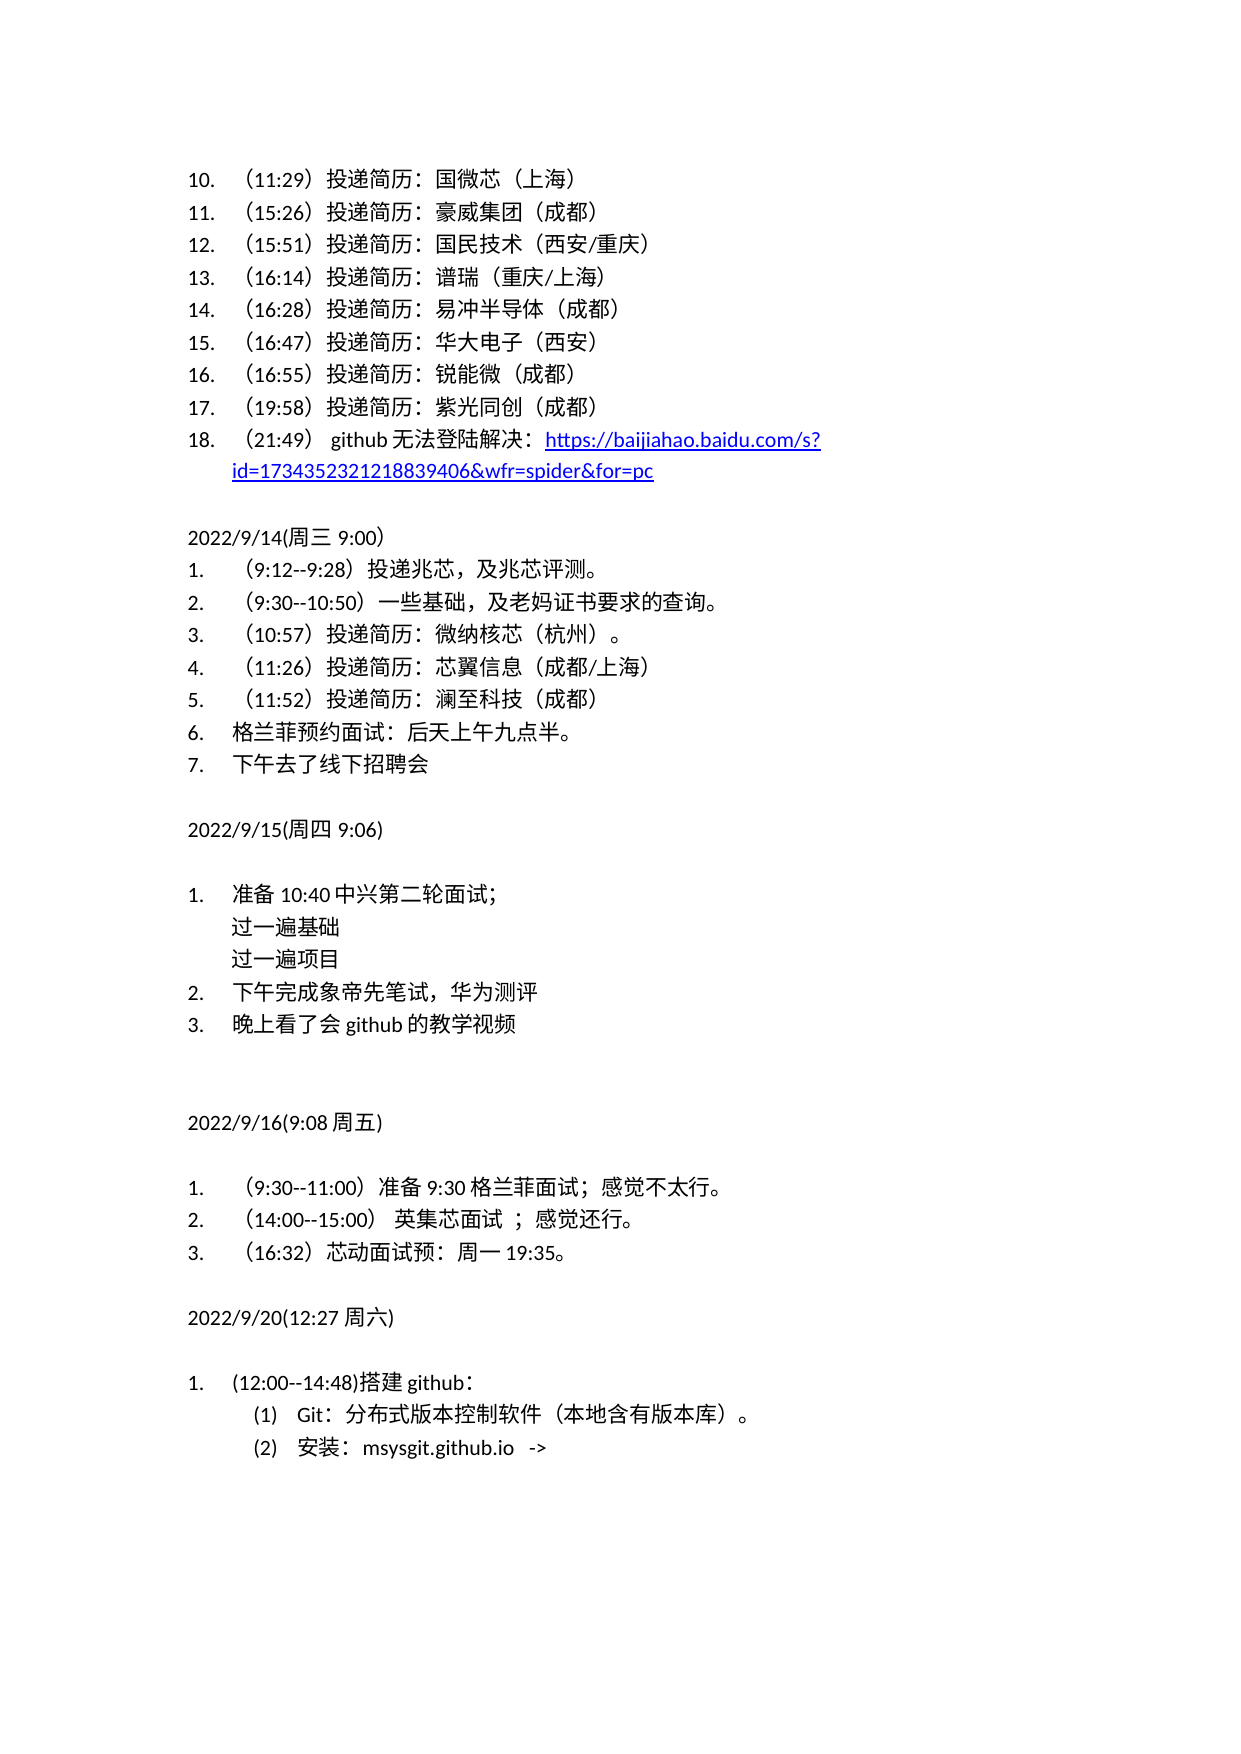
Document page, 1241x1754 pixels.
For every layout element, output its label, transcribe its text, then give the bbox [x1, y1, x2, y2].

list （9:12--9:28）投递兆芯，及兆芯评测。 [187, 552, 1053, 584]
list （16:47）投递简历：华大电子（西安） [187, 324, 1053, 357]
list （21:49） github无法登陆解决：https://baijiahao.baidu.com/s?id=1734352321218839406&wfr=spider&for=pc [187, 422, 1053, 487]
list 2022/9/20(12:27 周六) [187, 1299, 1053, 1332]
list （14:00--15:00） 英集芯面试 ；感觉还行。 [187, 1202, 1053, 1234]
list 安装：msysgit.github.io -> [253, 1429, 1053, 1462]
list (12:00--14:48)搭建github： [187, 1364, 1053, 1397]
list （19:58）投递简历：紫光同创（成都） [187, 389, 1053, 422]
list （16:14）投递简历：谱瑞（重庆/上海） [187, 259, 1053, 292]
list 2022/9/14(周三 9:00） [187, 519, 1053, 552]
list 晚上看了会github的教学视频 [187, 1007, 1053, 1039]
list （15:26）投递简历：豪威集团（成都） [187, 194, 1053, 227]
list 下午完成象帝先笔试，华为测评 [187, 974, 1053, 1007]
list Git：分布式版本控制软件（本地含有版本库）。 [253, 1397, 1053, 1429]
list 格兰菲预约面试：后天上午九点半。 [187, 714, 1053, 747]
list （16:28）投递简历：易冲半导体（成都） [187, 292, 1053, 324]
list （11:26）投递简历：芯翼信息（成都/上海） [187, 649, 1053, 682]
list （10:57）投递简历：微纳核芯（杭州）。 [187, 617, 1053, 649]
list （15:51）投递简历：国民技术（西安/重庆） [187, 227, 1053, 259]
list （16:55）投递简历：锐能微（成都） [187, 357, 1053, 389]
list 准备10:40中兴第二轮面试； [187, 877, 1053, 909]
list （9:30--10:50）一些基础，及老妈证书要求的查询。 [187, 584, 1053, 617]
list 过一遍基础 [187, 909, 1053, 942]
list （9:30--11:00）准备9:30格兰菲面试；感觉不太行。 [187, 1169, 1053, 1202]
list 2022/9/16(9:08周五) [187, 1104, 1053, 1137]
list 下午去了线下招聘会 [187, 747, 1053, 779]
list 过一遍项目 [187, 942, 1053, 974]
list （16:32）芯动面试预：周一19:35。 [187, 1234, 1053, 1267]
list （11:29）投递简历：国微芯（上海） [187, 162, 1053, 194]
list 2022/9/15(周四 9:06) [187, 812, 1053, 844]
list （11:52）投递简历：澜至科技（成都） [187, 682, 1053, 714]
